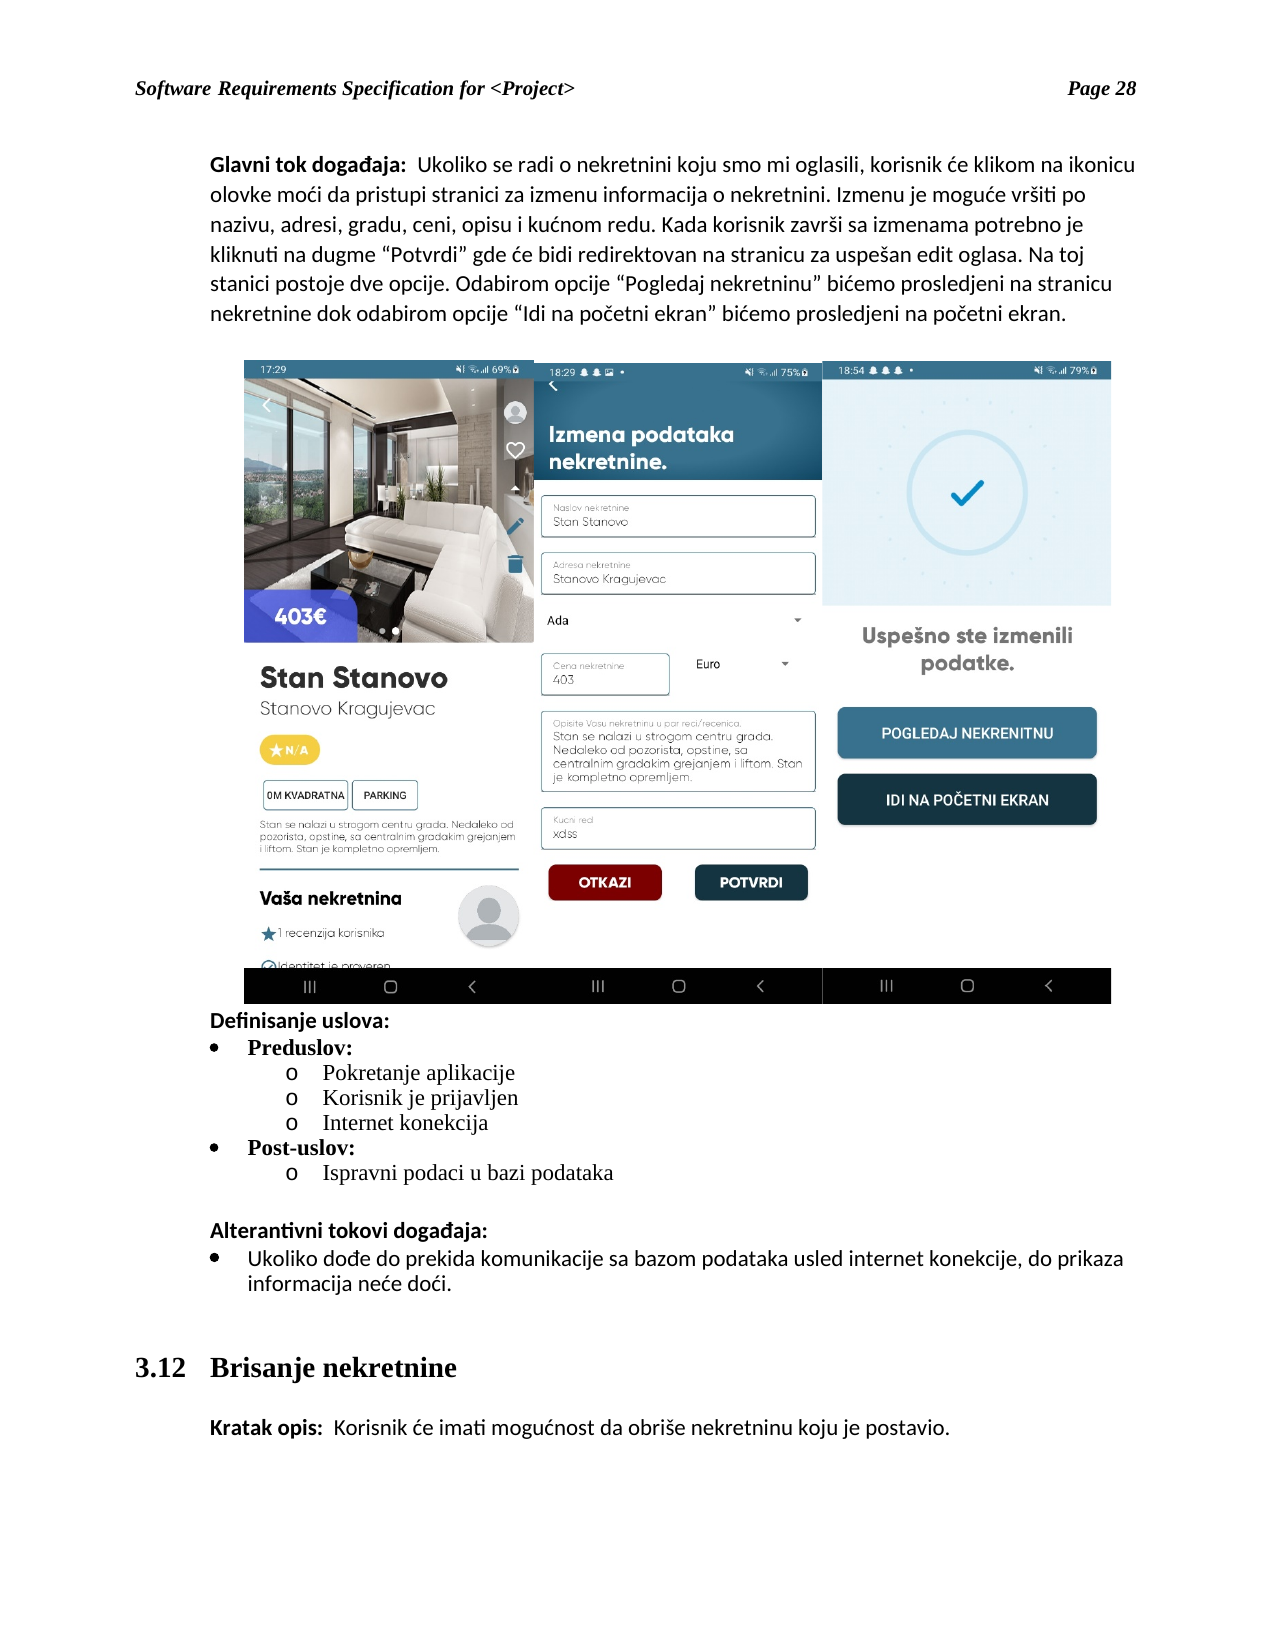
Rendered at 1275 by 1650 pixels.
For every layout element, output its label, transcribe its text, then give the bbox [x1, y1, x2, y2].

list Preduslov: [210, 1036, 1140, 1061]
text Alterantivni tokovi događaja: [210, 1216, 1140, 1244]
list Ispravni podaci u bazi podataka [285, 1161, 1140, 1186]
text Definisanje uslova: [210, 1006, 1140, 1034]
list Internet konekcija [285, 1111, 1140, 1136]
list Ukoliko dođe do prekida komunikacije sa bazom podataka usled internet konekcije, do prikaza informacija neće doći. [210, 1246, 1140, 1296]
list Post-uslov: [210, 1136, 1140, 1161]
list Pokretanje aplikacije [285, 1061, 1140, 1086]
list Korisnik je prijavljen [285, 1086, 1140, 1111]
text Glavni tok događaja: Ukoliko se radi o nekretnini koju smo mi oglasili, korisnik će klikom na ikonicu olovke moći da pristupi stranici za izmenu informacija o nekretnini. Izmenu je moguće vršiti po nazivu, adresi, gradu, ceni, opisu i kućnom redu. Kada korisnik završi sa izmenama potrebno je kliknuti na dugme “Potvrdi” gde će bidi redirektovan na stranicu za uspešan edit oglasa. Na toj stanici postoje dve opcije. Odabirom opcije “Pogledaj nekretninu” bićemo prosledjeni na stranicu nekretnine dok odabirom opcije “Idi na početni ekran” bićemo prosledjeni na početni ekran. [210, 150, 1140, 327]
picture [244, 360, 1112, 1004]
subtitle Brisanje nekretnine [135, 1350, 1140, 1384]
text Kratak opis: Korisnik će imati mogućnost da obriše nekretninu koju je postavio. [210, 1413, 1140, 1441]
